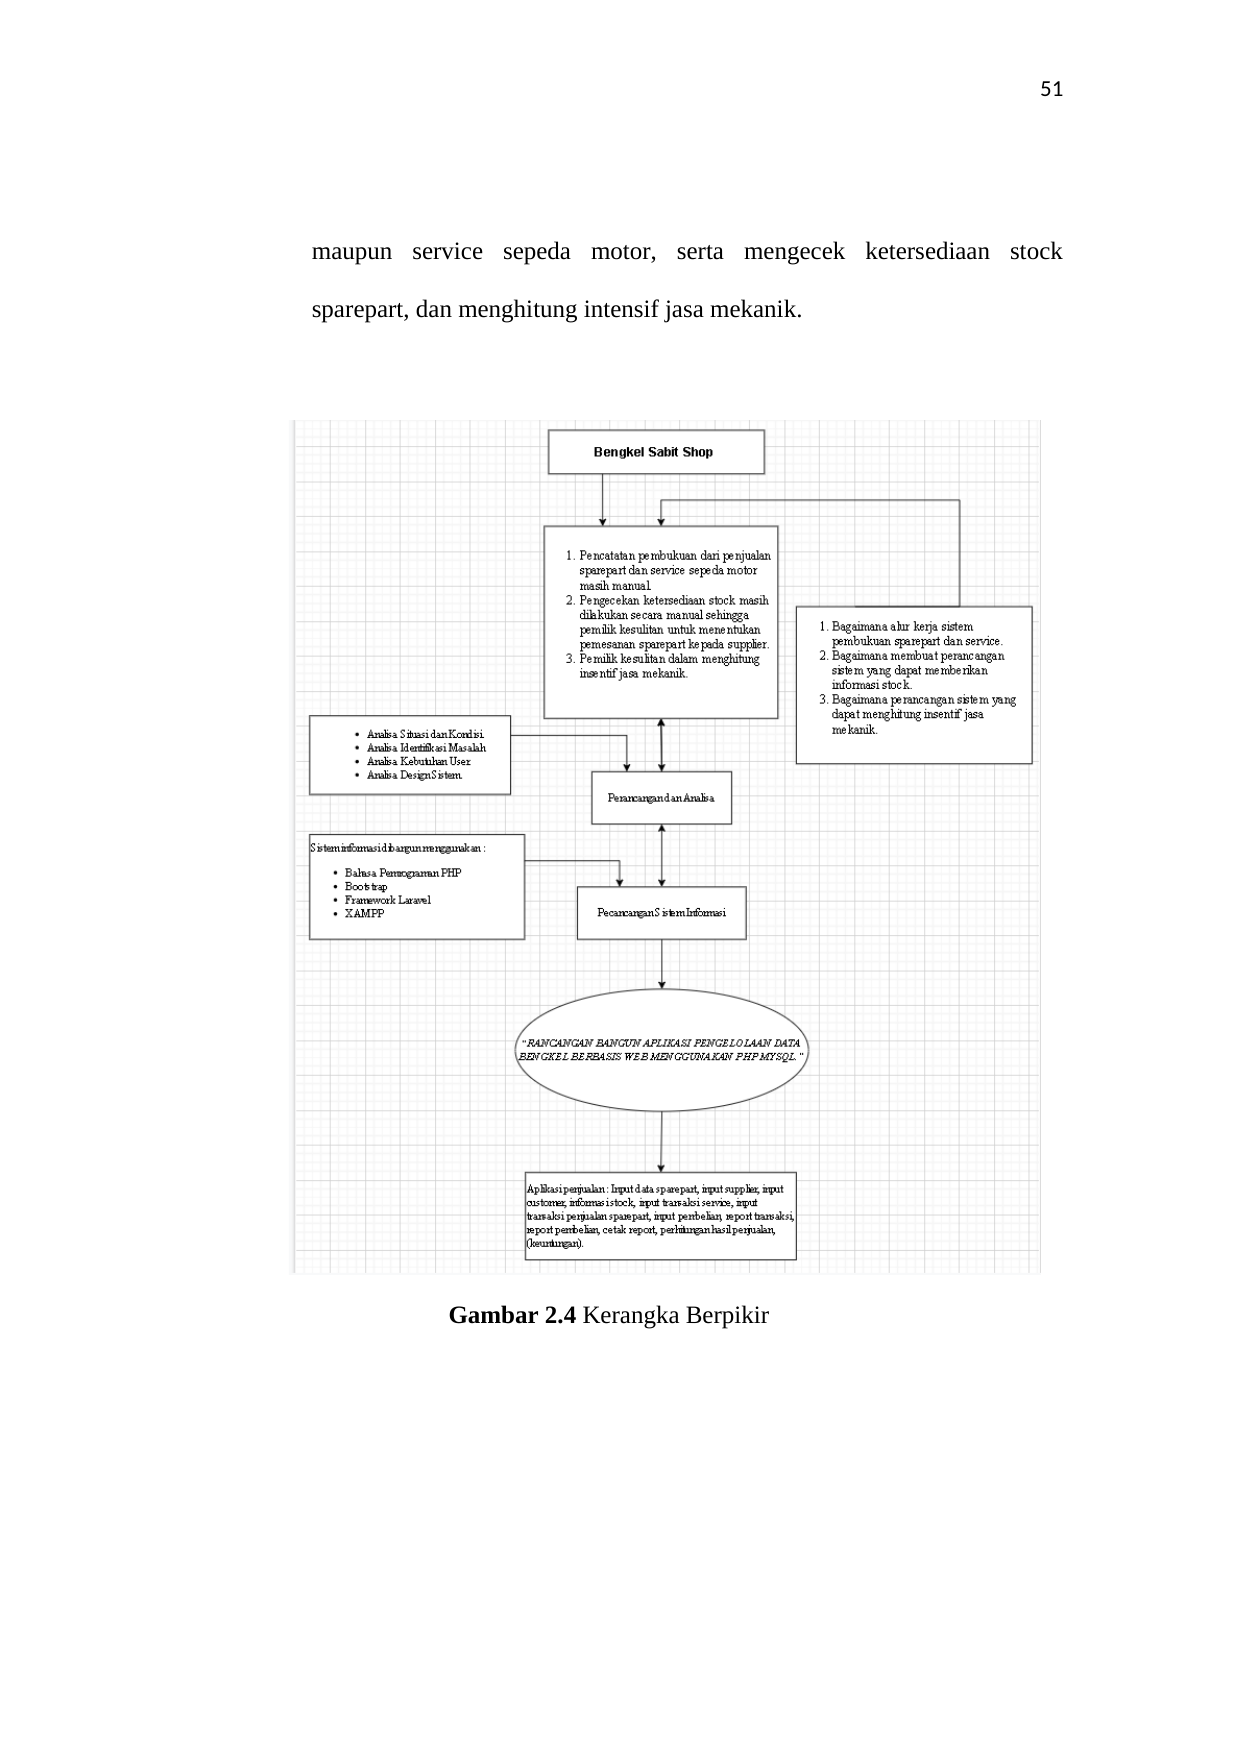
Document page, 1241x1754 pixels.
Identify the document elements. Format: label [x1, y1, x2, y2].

list [312, 236, 1063, 322]
picture [288, 420, 1041, 1275]
